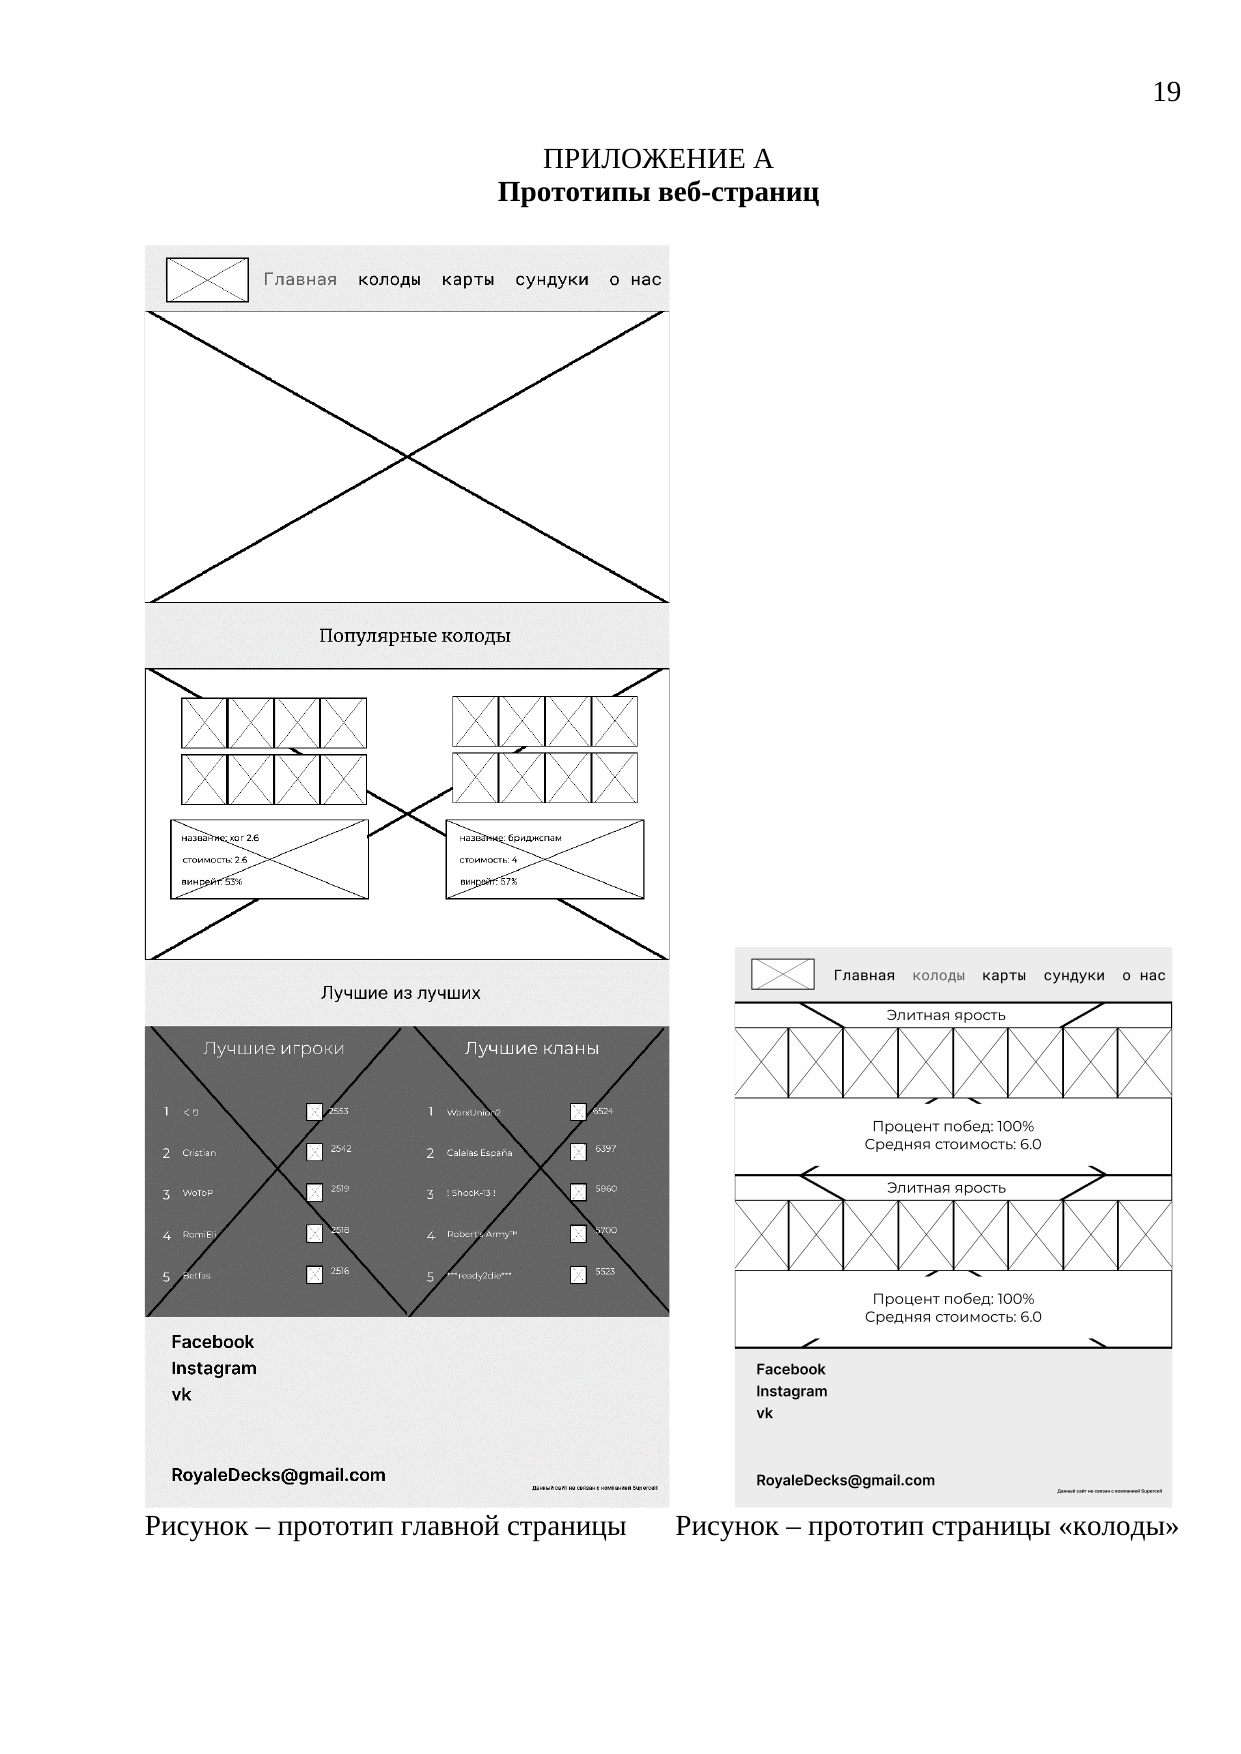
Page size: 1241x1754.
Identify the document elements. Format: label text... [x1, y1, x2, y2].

picture [734, 947, 1173, 1508]
text Рисунок – прототип главной страницы Рисунок – прототип страницы «колоды» [136, 1508, 1181, 1542]
text ПРИЛОЖЕНИЕ А Прототипы веб-страниц [136, 141, 1181, 208]
picture [144, 245, 670, 1508]
